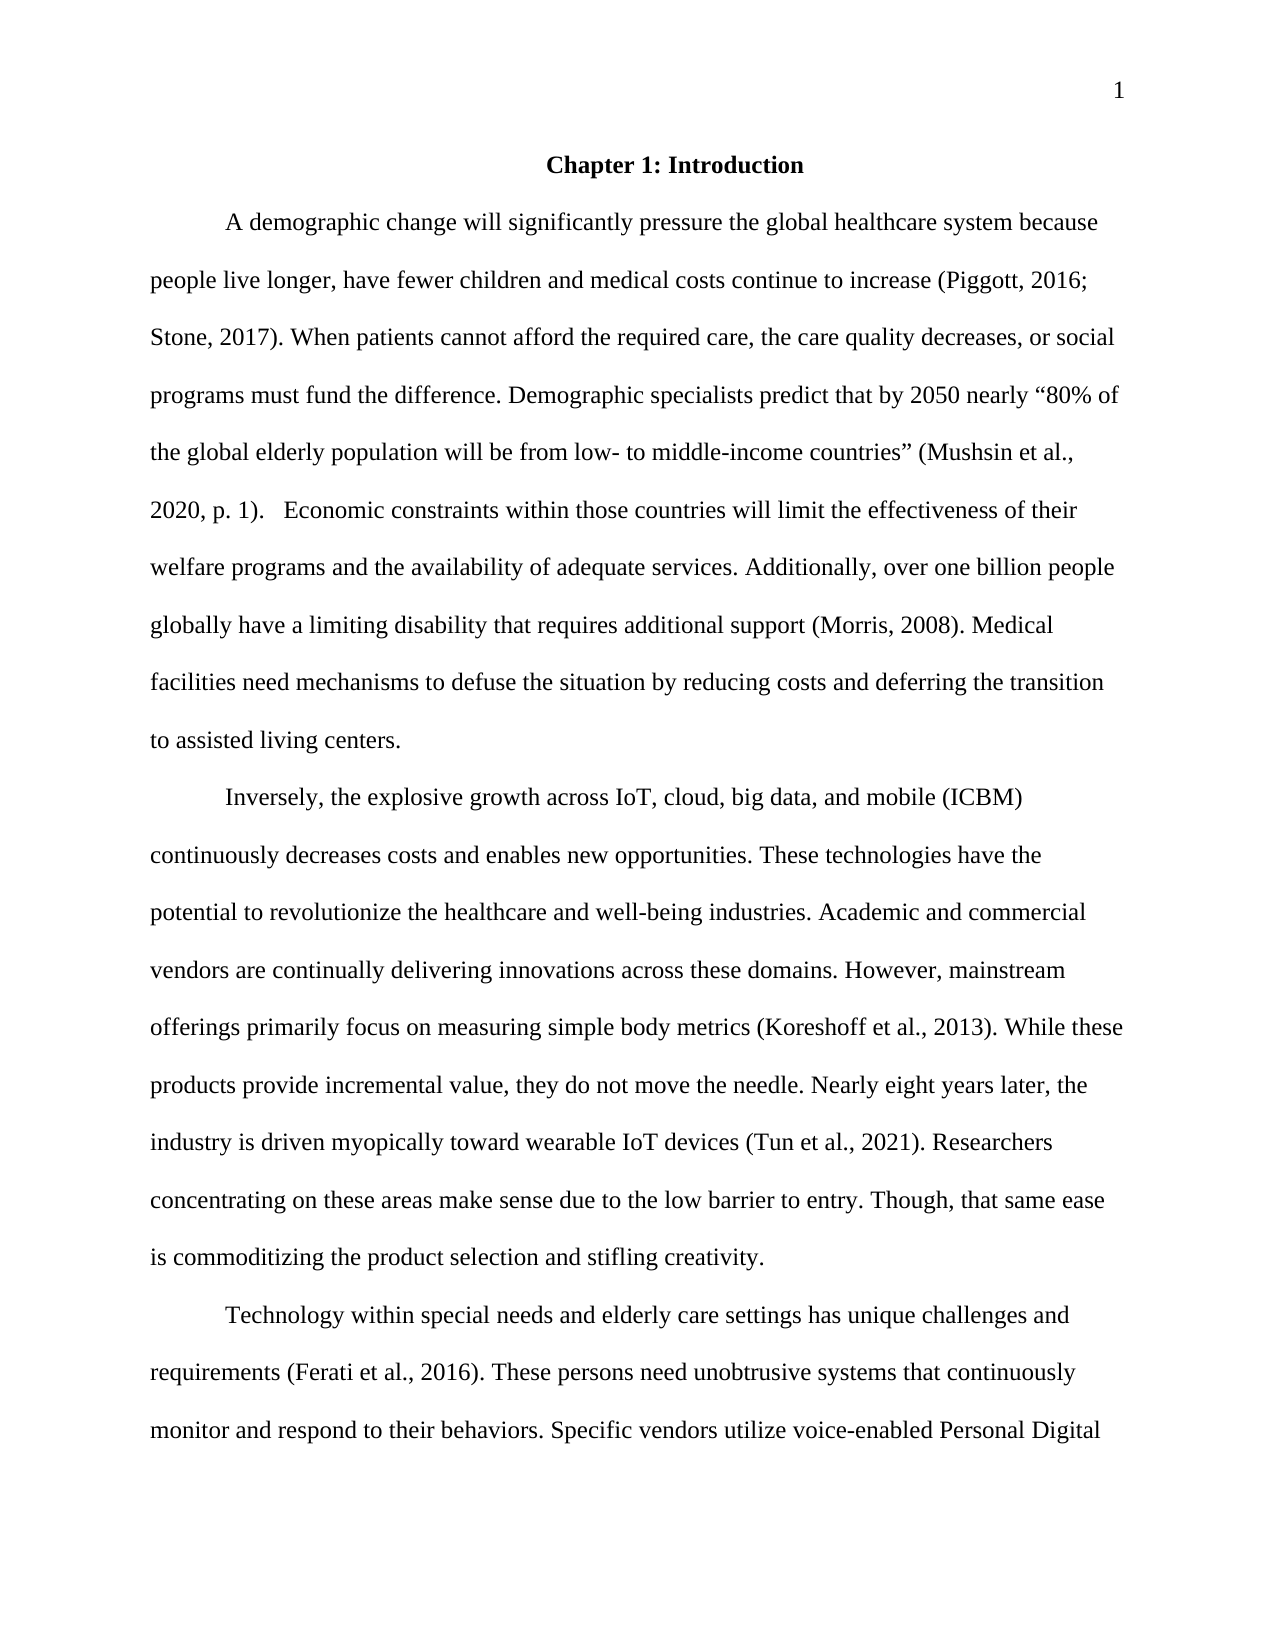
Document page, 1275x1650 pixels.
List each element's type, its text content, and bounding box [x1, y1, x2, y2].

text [150, 1300, 1125, 1444]
text A demographic change will significantly pressure the global healthcare system because people live longer, have fewer children and medical costs continue to increase (Piggott, 2016; Stone, 2017). When patients cannot afford the required care, the care quality decreases, or social programs must fund the difference. Demographic specialists predict that by 2050 nearly “80% of the global elderly population will be from low- to middle-income countries” (Mushsin et al., 2020, p. 1). Economic constraints within those countries will limit the effectiveness of their welfare programs and the availability of adequate services. Additionally, over one billion people globally have a limiting disability that requires additional support. Medical facilities need mechanisms to defuse the situation by reducing costs and deferring the transition to assisted living centers. [150, 207, 1125, 754]
text Inversely, the explosive growth across IoT, cloud, big data, and mobile (ICBM) continuously decreases costs and enables new opportunities. These technologies have the potential to revolutionize the healthcare and well-being industries. Academic and commercial vendors are continually delivering innovations across these domains. However, mainstream offerings primarily focus on measuring simple body metrics (Koreshoff et al., 2013). While these products provide incremental value, they do not move the needle. Nearly eight years later, the industry is driven myopically toward wearable IoT devices (Tun et al., 2021). Researchers concentrating on these areas make sense due to the low barrier to entry. Though, that same ease is commoditizing the product selection and stifling creativity. [150, 782, 1125, 1271]
subtitle Chapter 1: Introduction [150, 150, 1125, 179]
